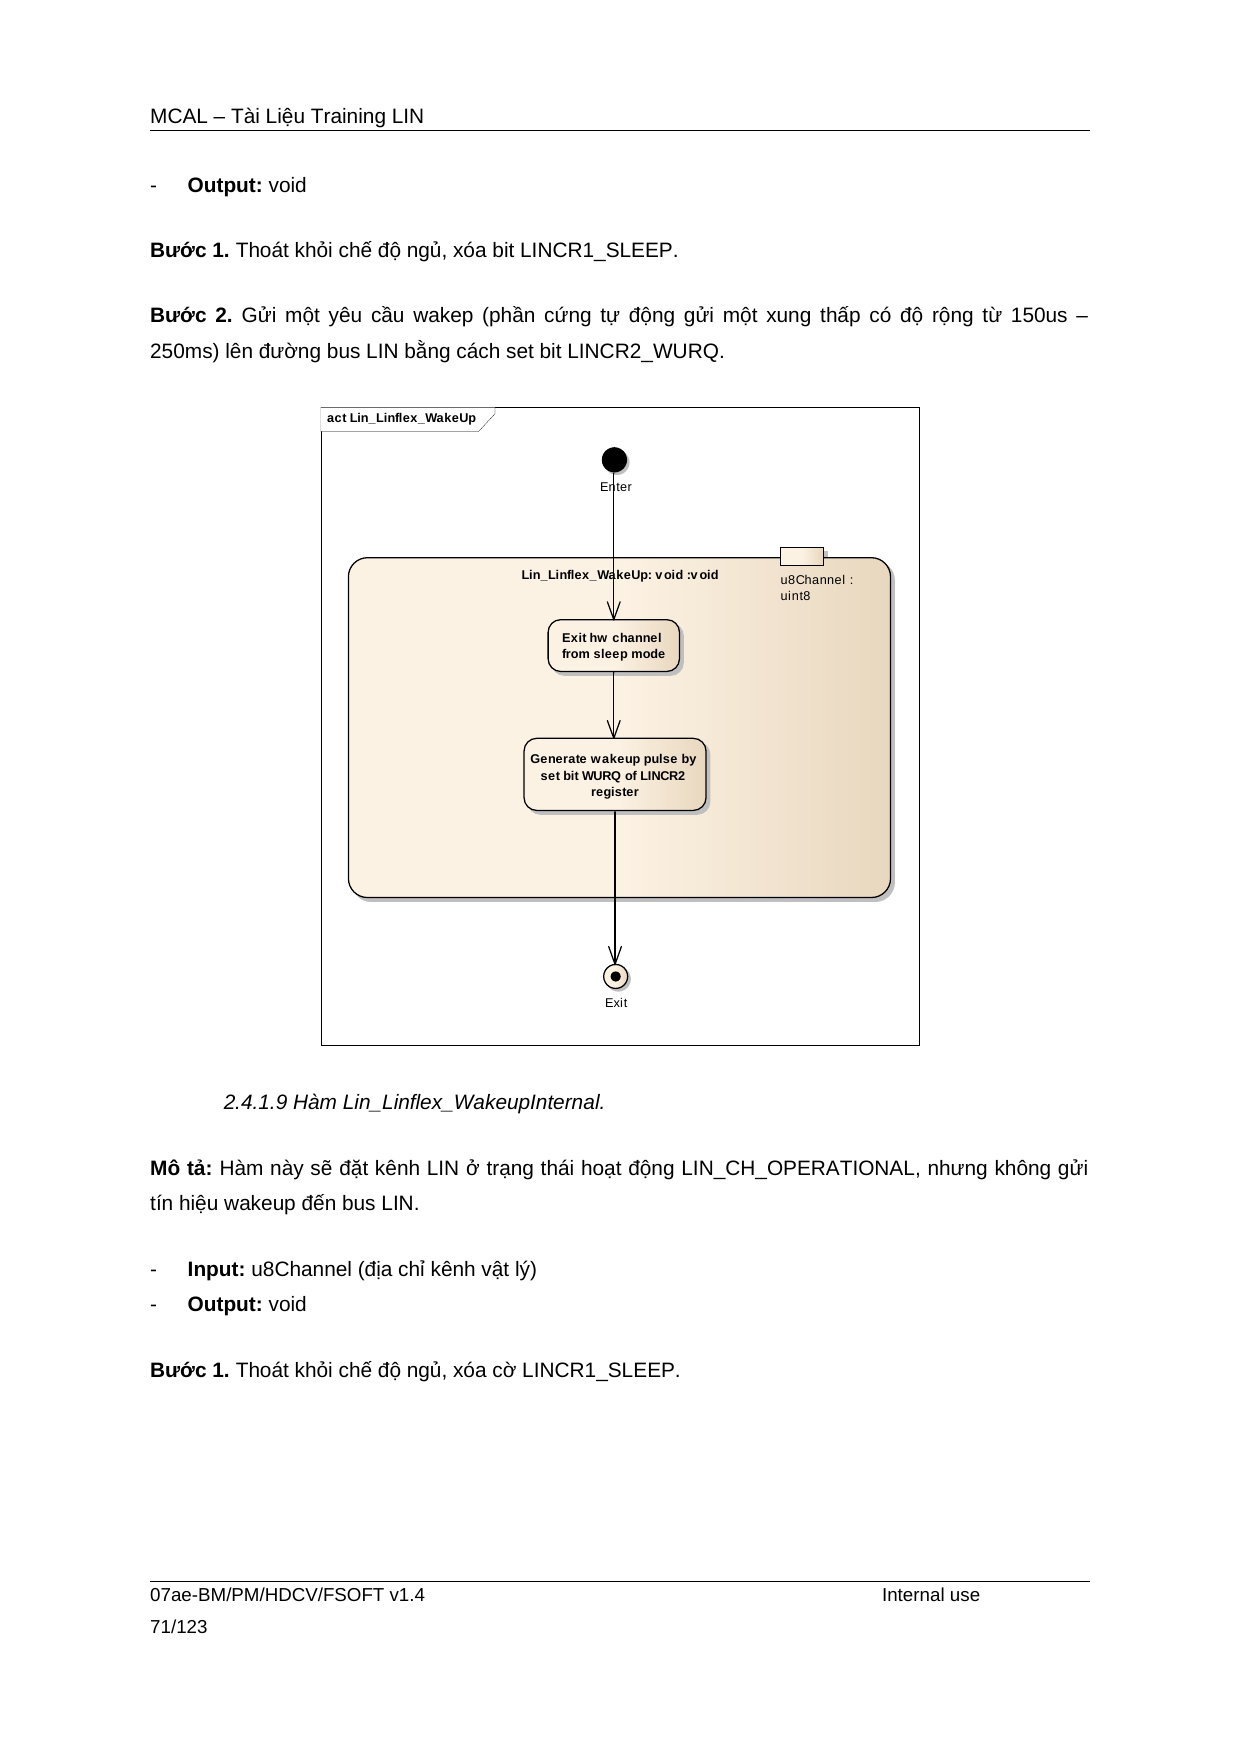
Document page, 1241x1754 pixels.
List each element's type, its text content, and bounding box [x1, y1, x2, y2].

text Bước 1. Thoát khỏi chế độ ngủ, xóa bit LINCR1_SLEEP. [150, 237, 1090, 261]
text Bước 2. Gửi một yêu cầu wakep (phần cứng tự động gửi một xung thấp có độ rộng từ 150us – 250ms) lên đường bus LIN bằng cách set bit LINCR2_WURQ. [150, 303, 1090, 362]
text Bước 1. Thoát khỏi chế độ ngủ, xóa cờ LINCR1_SLEEP. [150, 1357, 1090, 1381]
list Input: u8Channel (địa chỉ kênh vật lý) [150, 1256, 1090, 1280]
list Output: void [150, 1292, 1090, 1316]
list Output: void [150, 172, 1090, 196]
subtitle 2.4.1.9 Hàm Lin_Linflex_WakeupInternal. [223, 1090, 1090, 1114]
text Mô tả: Hàm này sẽ đặt kênh LIN ở trạng thái hoạt động LIN_CH_OPERATIONAL, nhưng không gửi tín hiệu wakeup đến bus LIN. [150, 1155, 1090, 1215]
